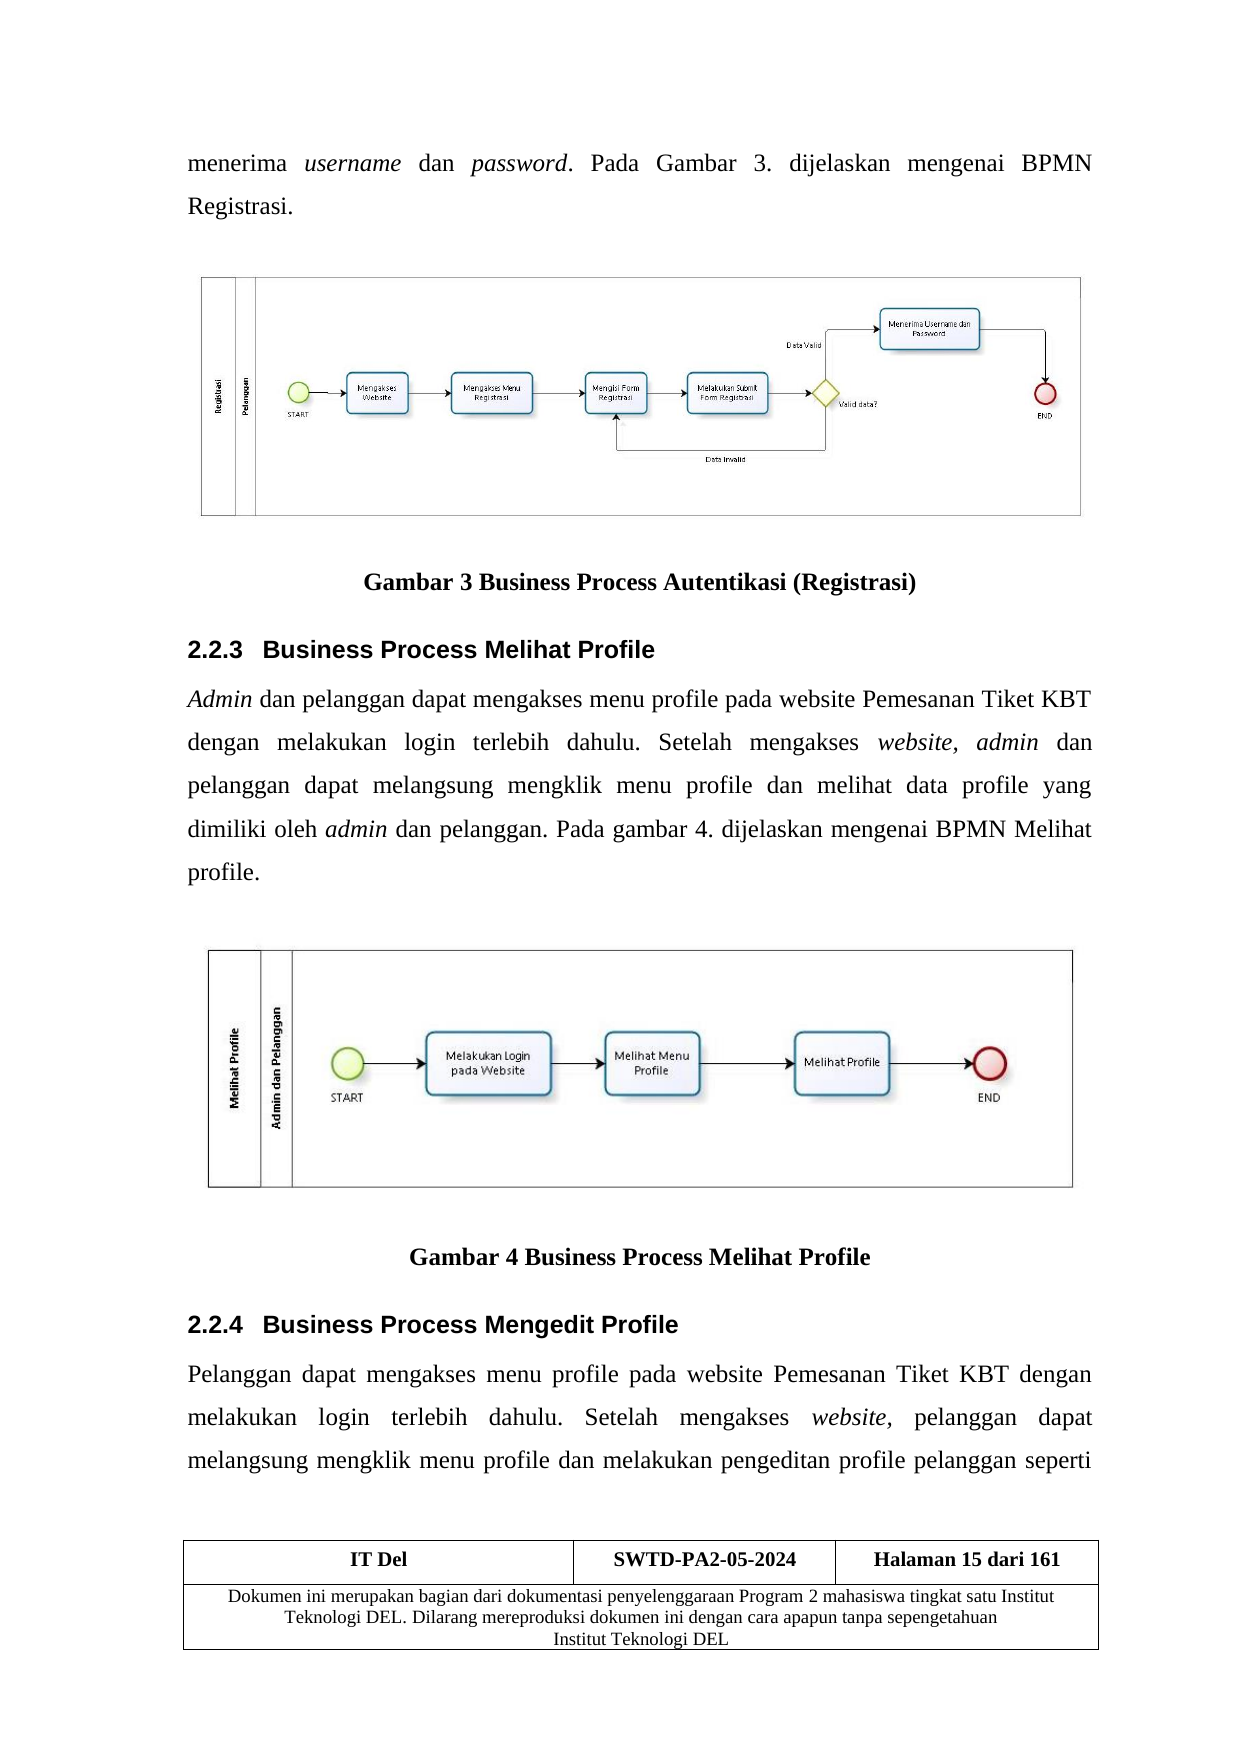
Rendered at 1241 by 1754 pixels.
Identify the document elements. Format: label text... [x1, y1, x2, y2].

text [187, 1359, 1092, 1474]
picture [187, 929, 1093, 1199]
picture [187, 263, 1093, 524]
text Admin dan pelanggan dapat mengakses menu profile pada website Pemesanan Tiket KBT dengan melakukan login terlebih dahulu. Setelah mengakses website, admin dan pelanggan dapat melangsung mengklik menu profile dan melihat data profile yang dimiliki oleh admin dan pelanggan. Pada gambar 4. dijelaskan mengenai BPMN Melihat profile. [187, 684, 1092, 886]
subtitle Business Process Melihat Profile [187, 635, 1092, 664]
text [187, 148, 1092, 219]
subtitle Business Process Mengedit Profile [187, 1310, 1092, 1339]
text Gambar 4 Business Process Melihat Profile [187, 1242, 1092, 1271]
text Gambar 3 Business Process Autentikasi (Registrasi) [187, 567, 1092, 596]
